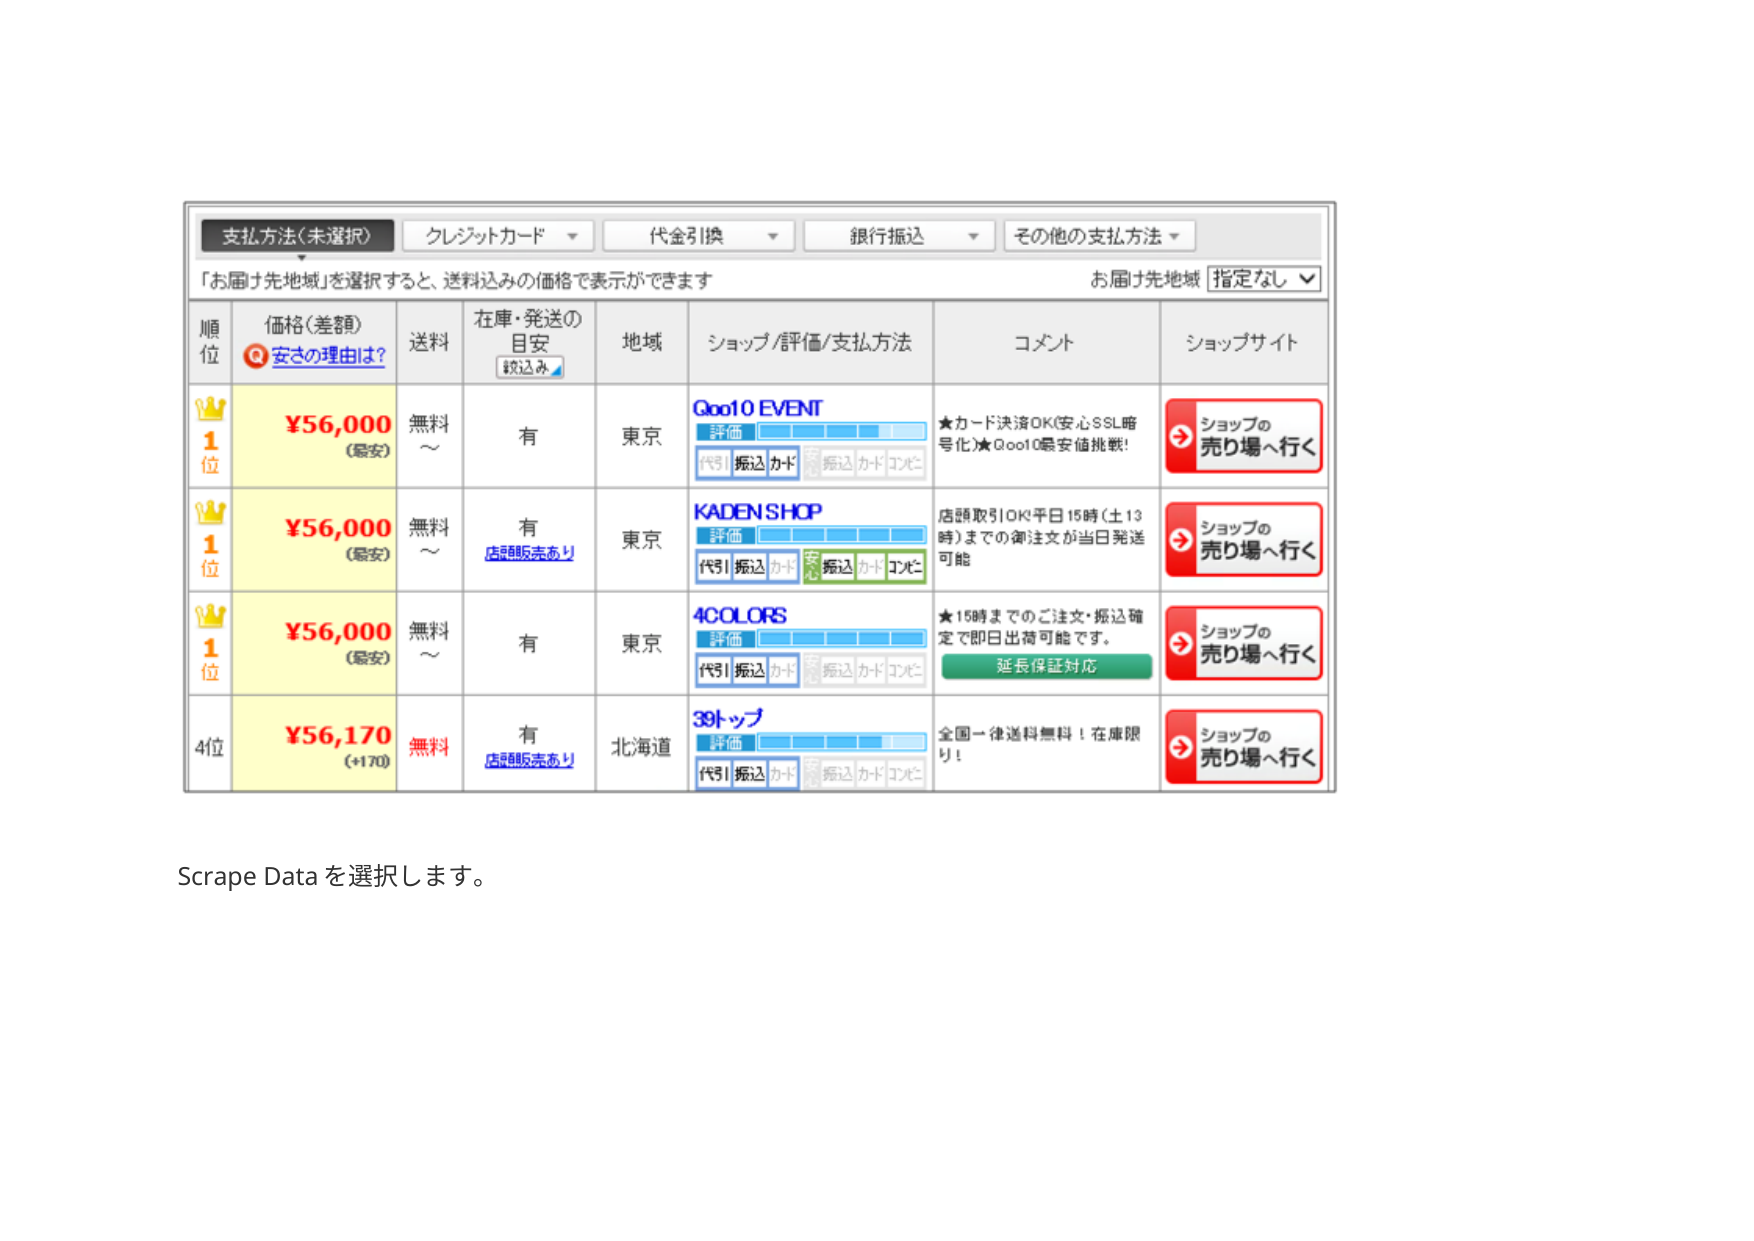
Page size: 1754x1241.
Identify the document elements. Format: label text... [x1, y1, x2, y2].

picture [177, 198, 1345, 817]
text Scrape Dataを選択します。 [177, 856, 1547, 893]
